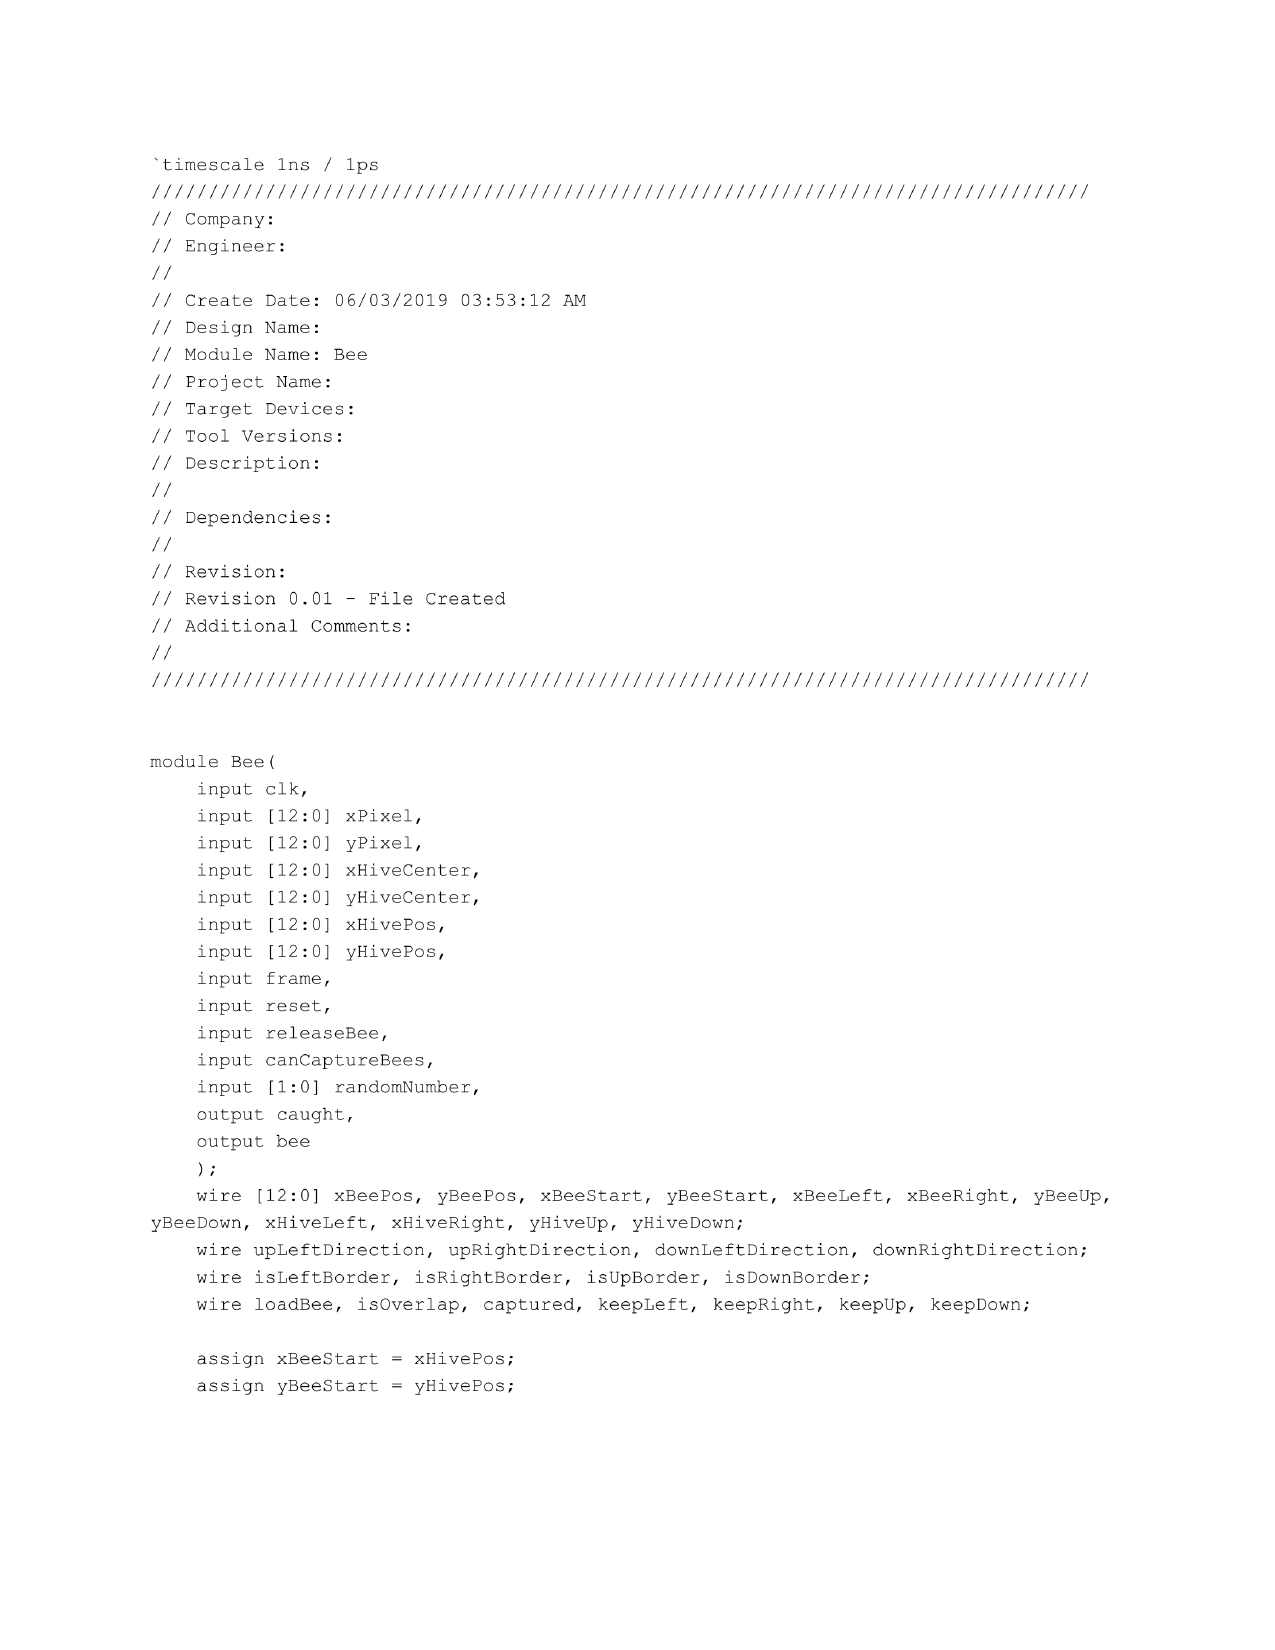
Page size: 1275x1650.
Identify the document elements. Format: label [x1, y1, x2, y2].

picture [150, 150, 1125, 1413]
